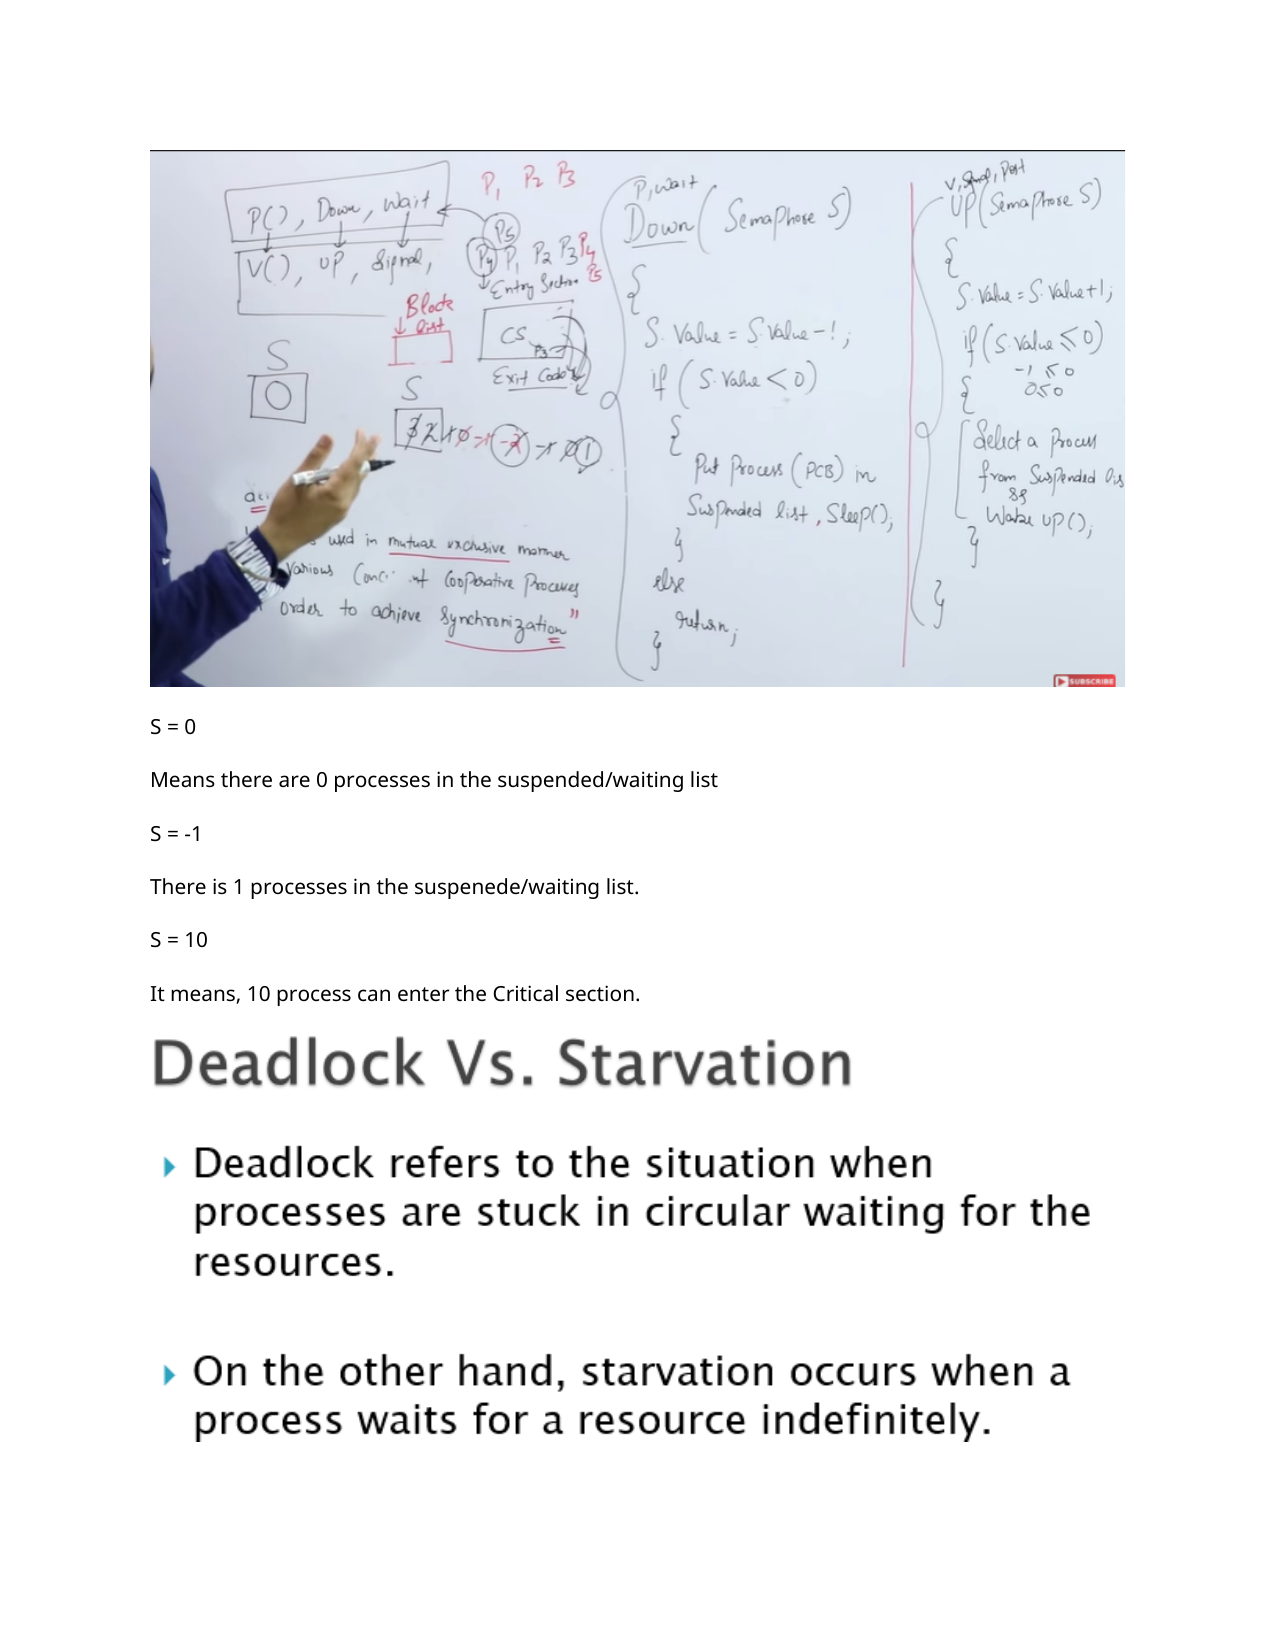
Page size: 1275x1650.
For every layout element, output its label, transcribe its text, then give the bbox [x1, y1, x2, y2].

text There is 1 processes in the suspenede/waiting list. [150, 872, 1125, 901]
text S = 10 [150, 926, 1125, 954]
text Means there are 0 processes in the suspended/waiting list [150, 765, 1125, 794]
picture [150, 1032, 1104, 1442]
text It means, 10 process can enter the Critical section. [150, 979, 1125, 1007]
text S = 0 [150, 712, 1125, 740]
picture [150, 150, 1125, 687]
text S = -1 [150, 819, 1125, 847]
